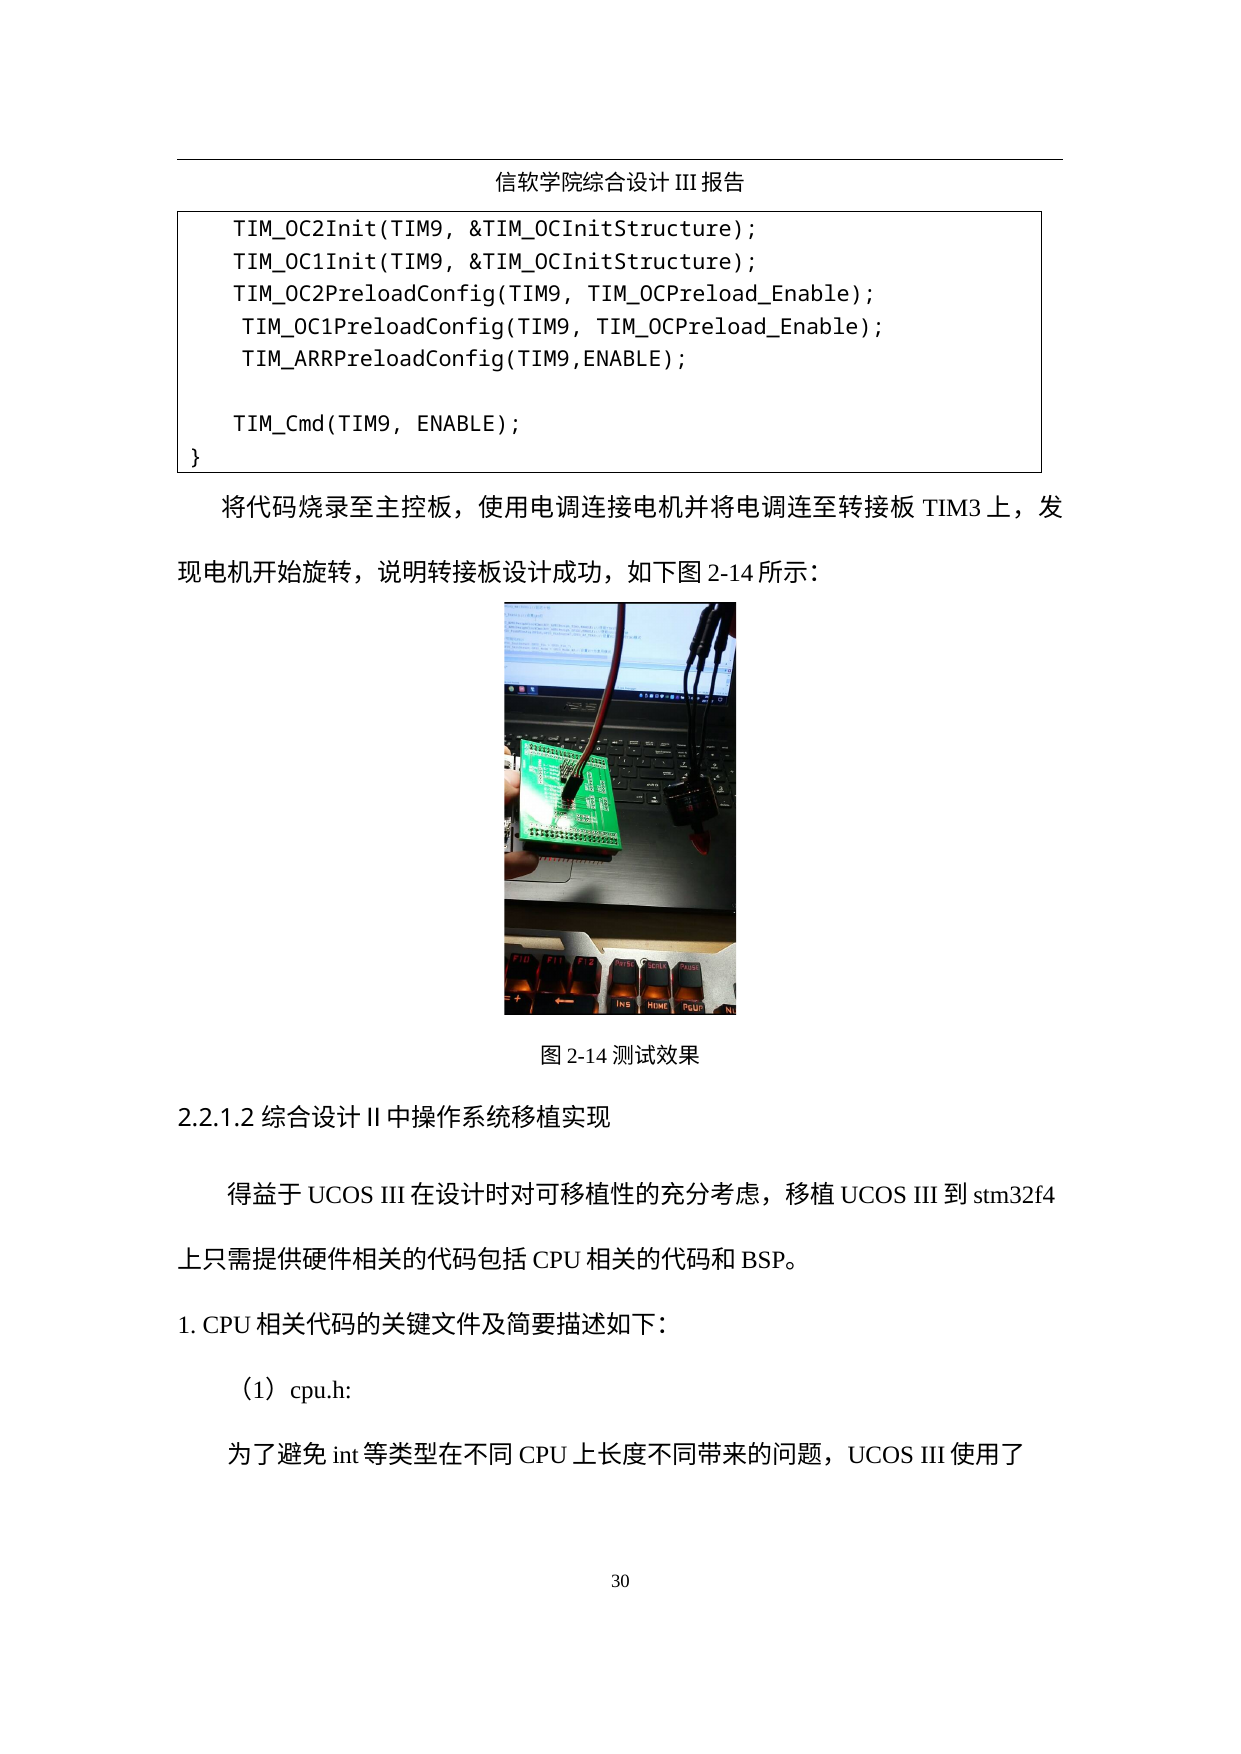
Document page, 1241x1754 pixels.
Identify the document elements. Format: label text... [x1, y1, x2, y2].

text 得益于UCOS III在设计时对可移植性的充分考虑，移植UCOS III到stm32f4上只需提供硬件相关的代码包括CPU相关的代码和BSP。 [177, 1160, 1063, 1290]
text （1）cpu.h: [177, 1355, 1063, 1420]
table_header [178, 212, 1041, 472]
text 2.2.1.2 综合设计Ⅱ中操作系统移植实现 [177, 1083, 1063, 1148]
text 图2-14 测试效果 [177, 1038, 1063, 1070]
text 将代码烧录至主控板，使用电调连接电机并将电调连至转接板TIM3上，发现电机开始旋转，说明转接板设计成功，如下图2-14所示： [177, 473, 1063, 603]
text 1. CPU相关代码的关键文件及简要描述如下： [177, 1290, 1063, 1355]
picture [504, 602, 737, 1015]
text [177, 1420, 1063, 1485]
